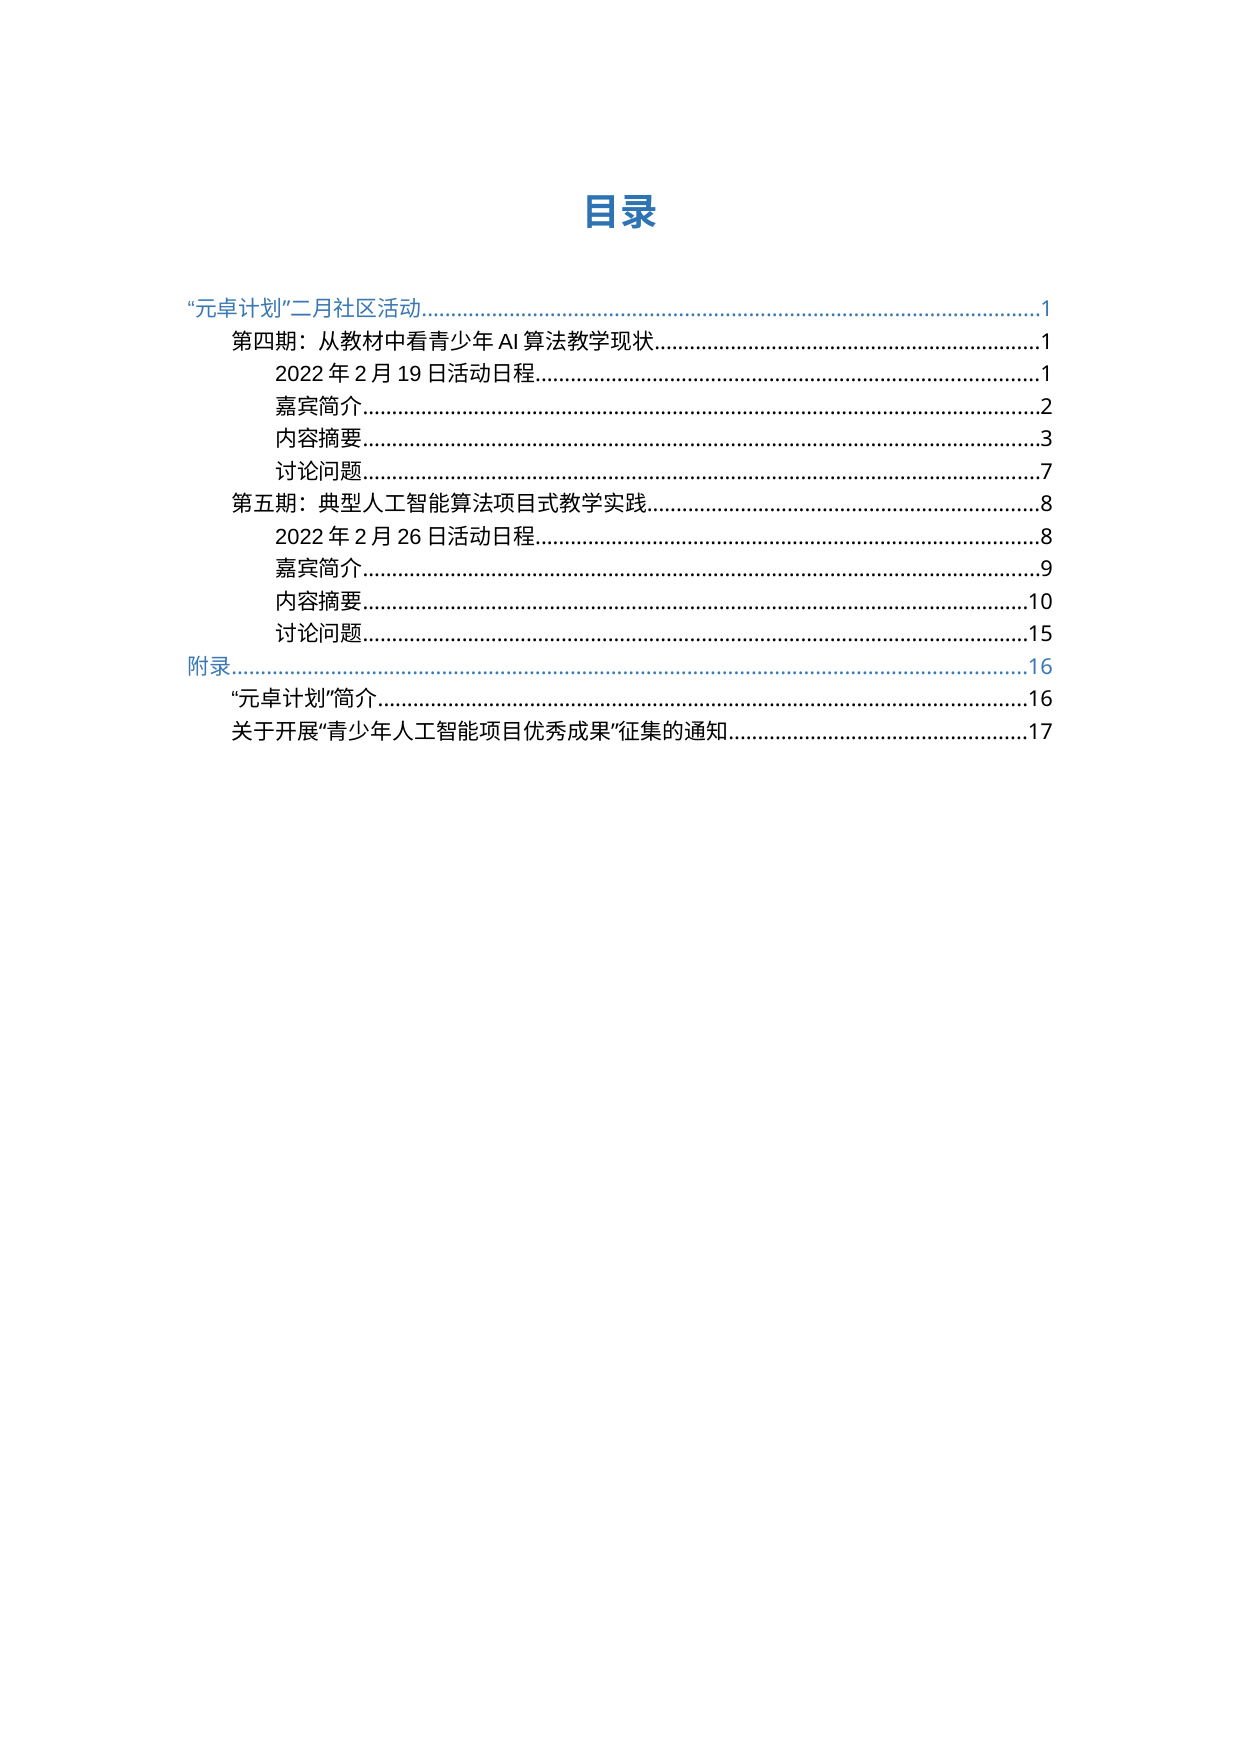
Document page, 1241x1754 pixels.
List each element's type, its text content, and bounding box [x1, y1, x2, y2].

text 目录 [187, 178, 1053, 243]
